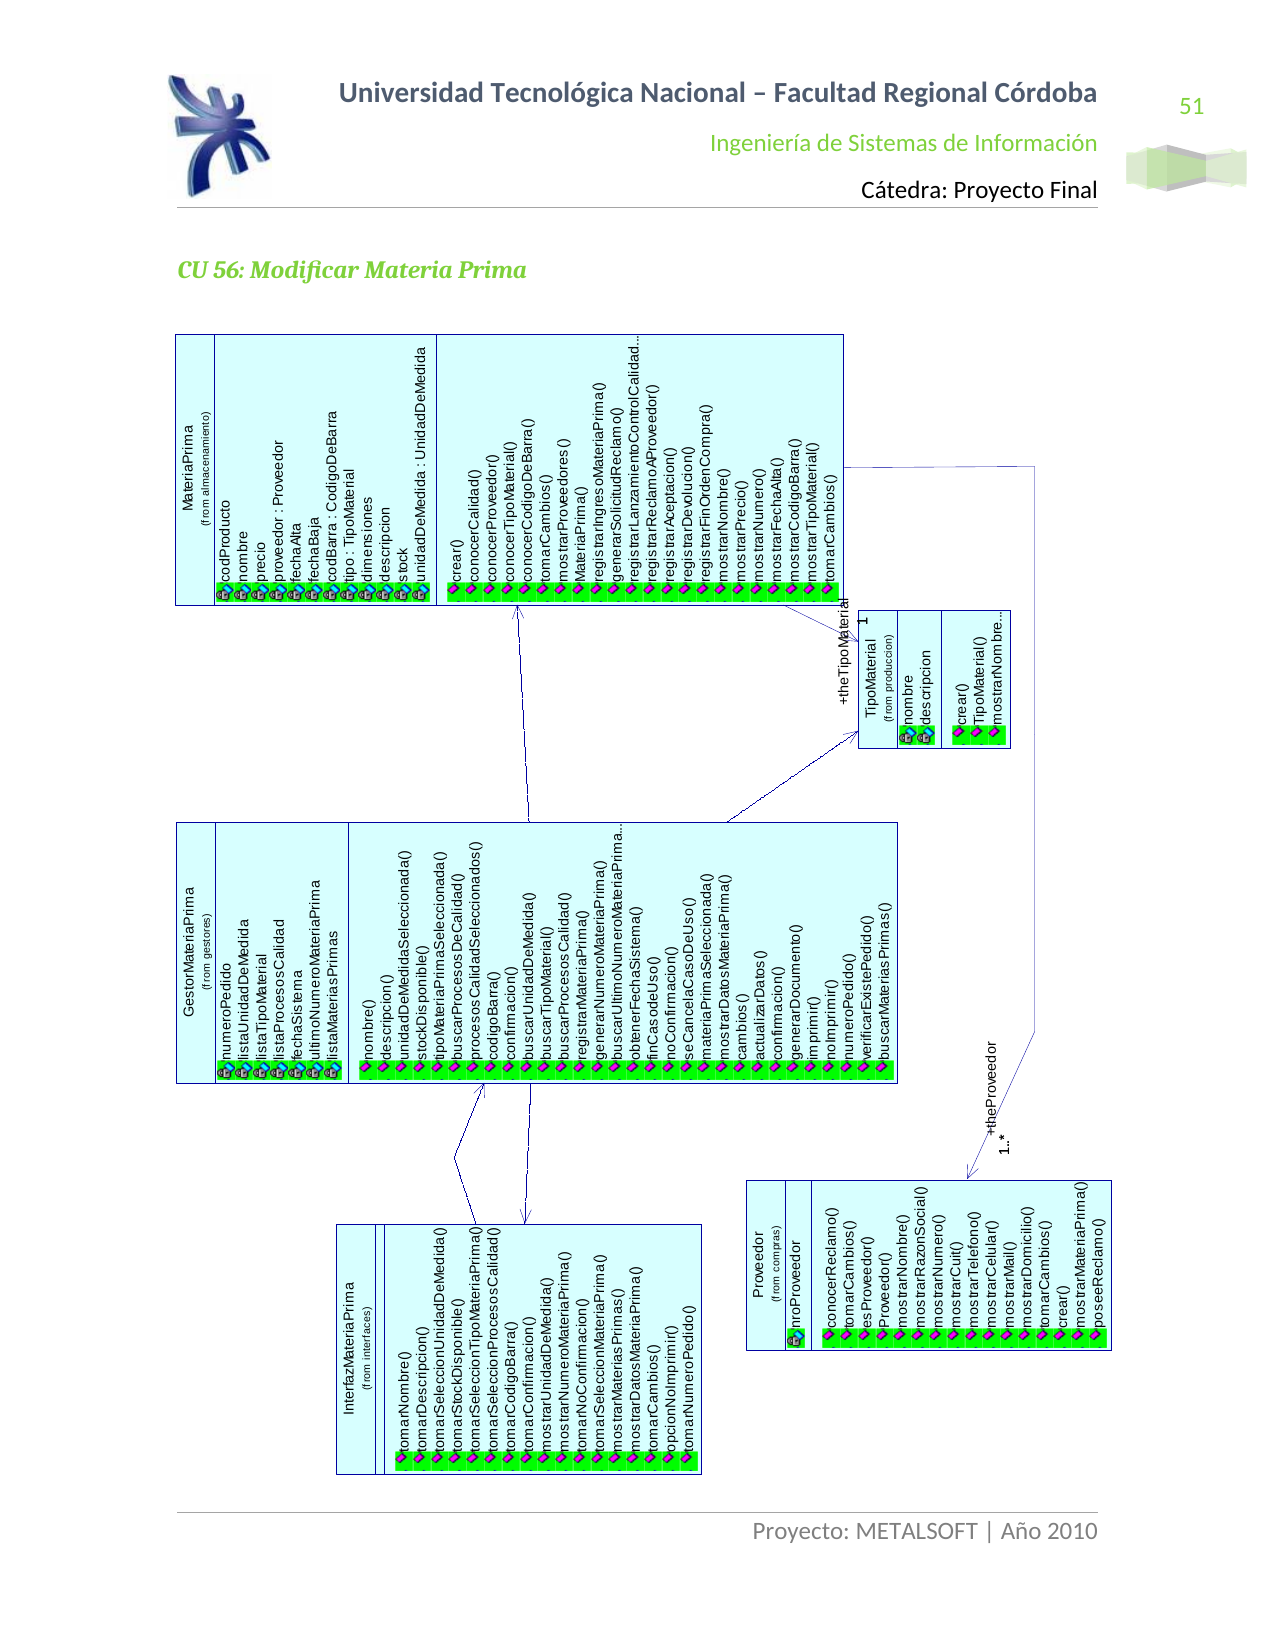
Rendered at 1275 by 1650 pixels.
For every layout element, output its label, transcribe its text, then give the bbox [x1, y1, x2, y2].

text CU 56: Modificar Materia Prima [177, 256, 1098, 284]
picture [167, 74, 272, 199]
